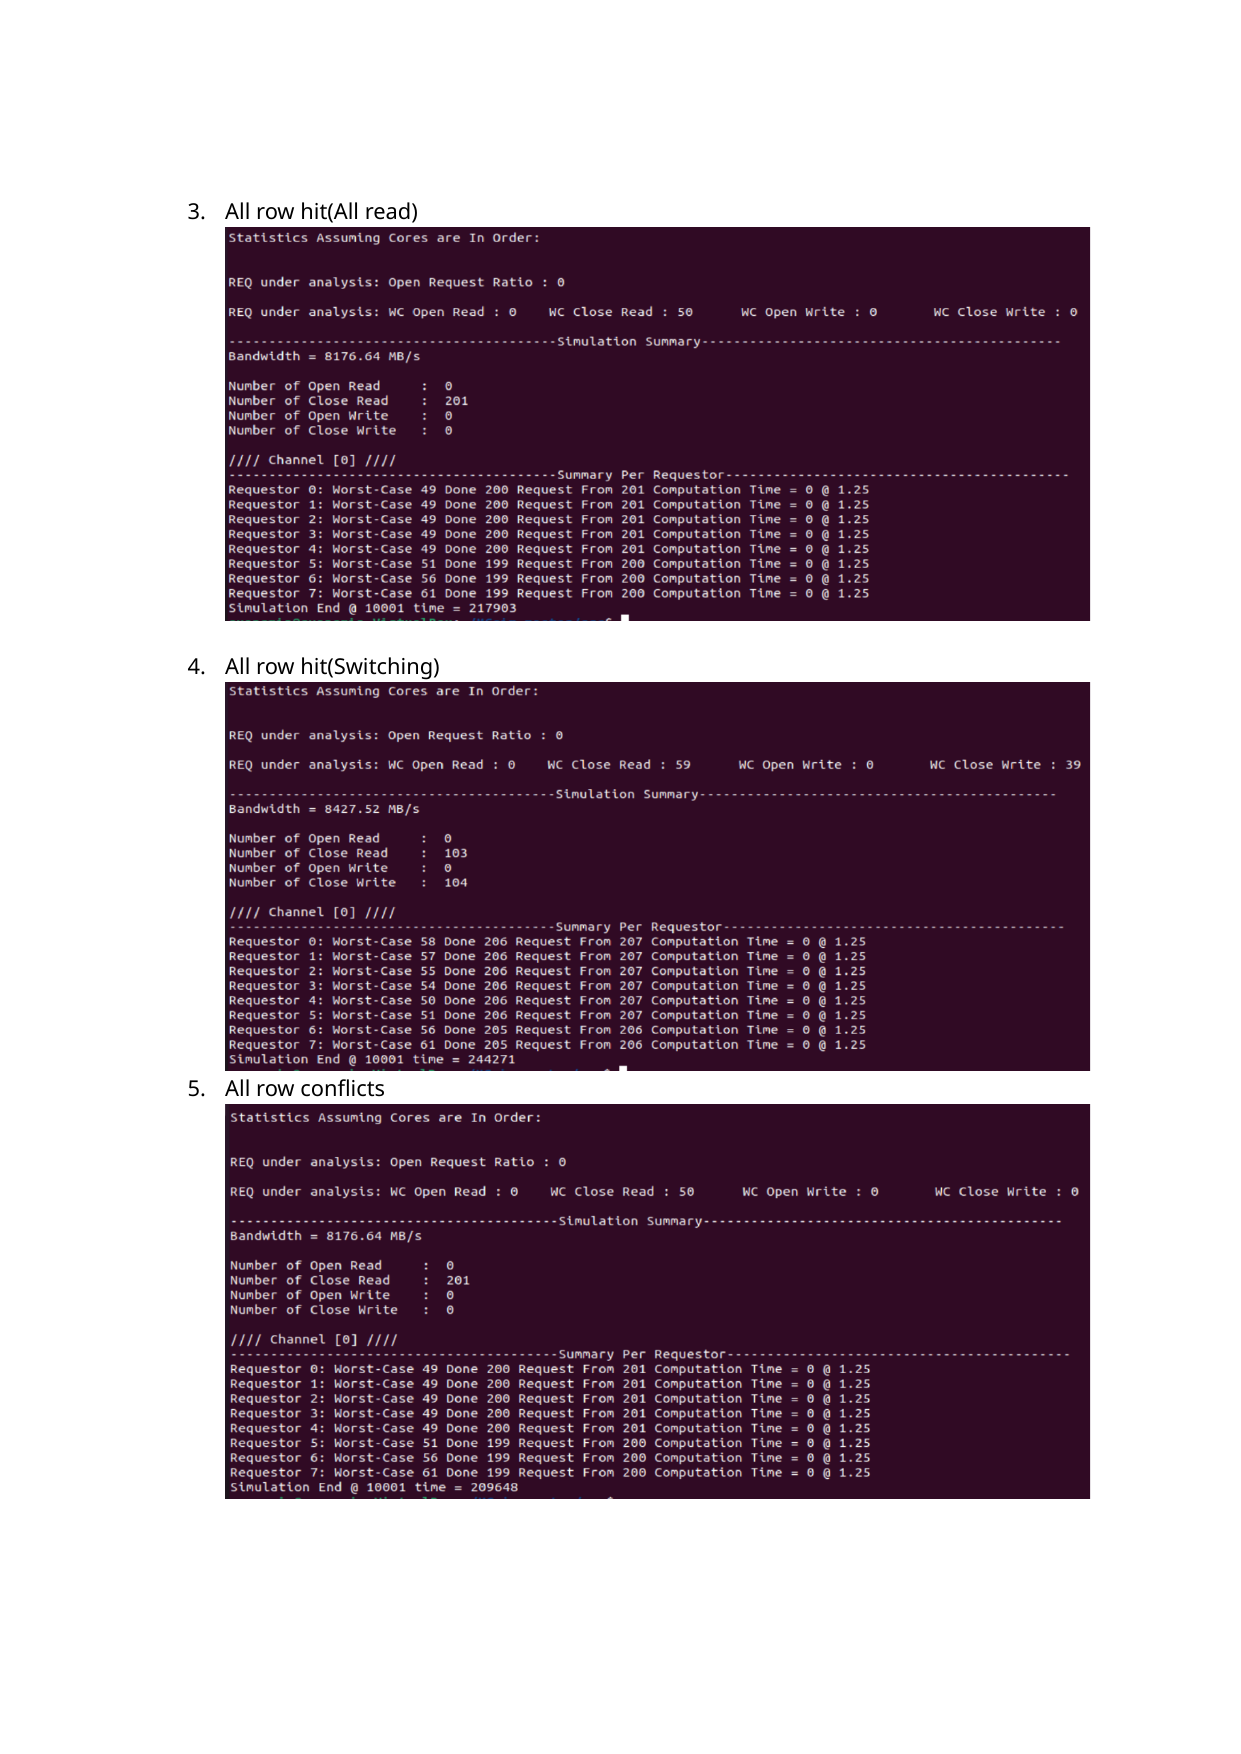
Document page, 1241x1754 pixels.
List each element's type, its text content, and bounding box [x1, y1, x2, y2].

picture [225, 227, 1091, 621]
list All row hit(Switching) [187, 649, 1053, 682]
list All row hit(All read) [187, 194, 1053, 227]
list All row conflicts [187, 1072, 1053, 1104]
picture [225, 1104, 1091, 1499]
picture [225, 682, 1091, 1071]
